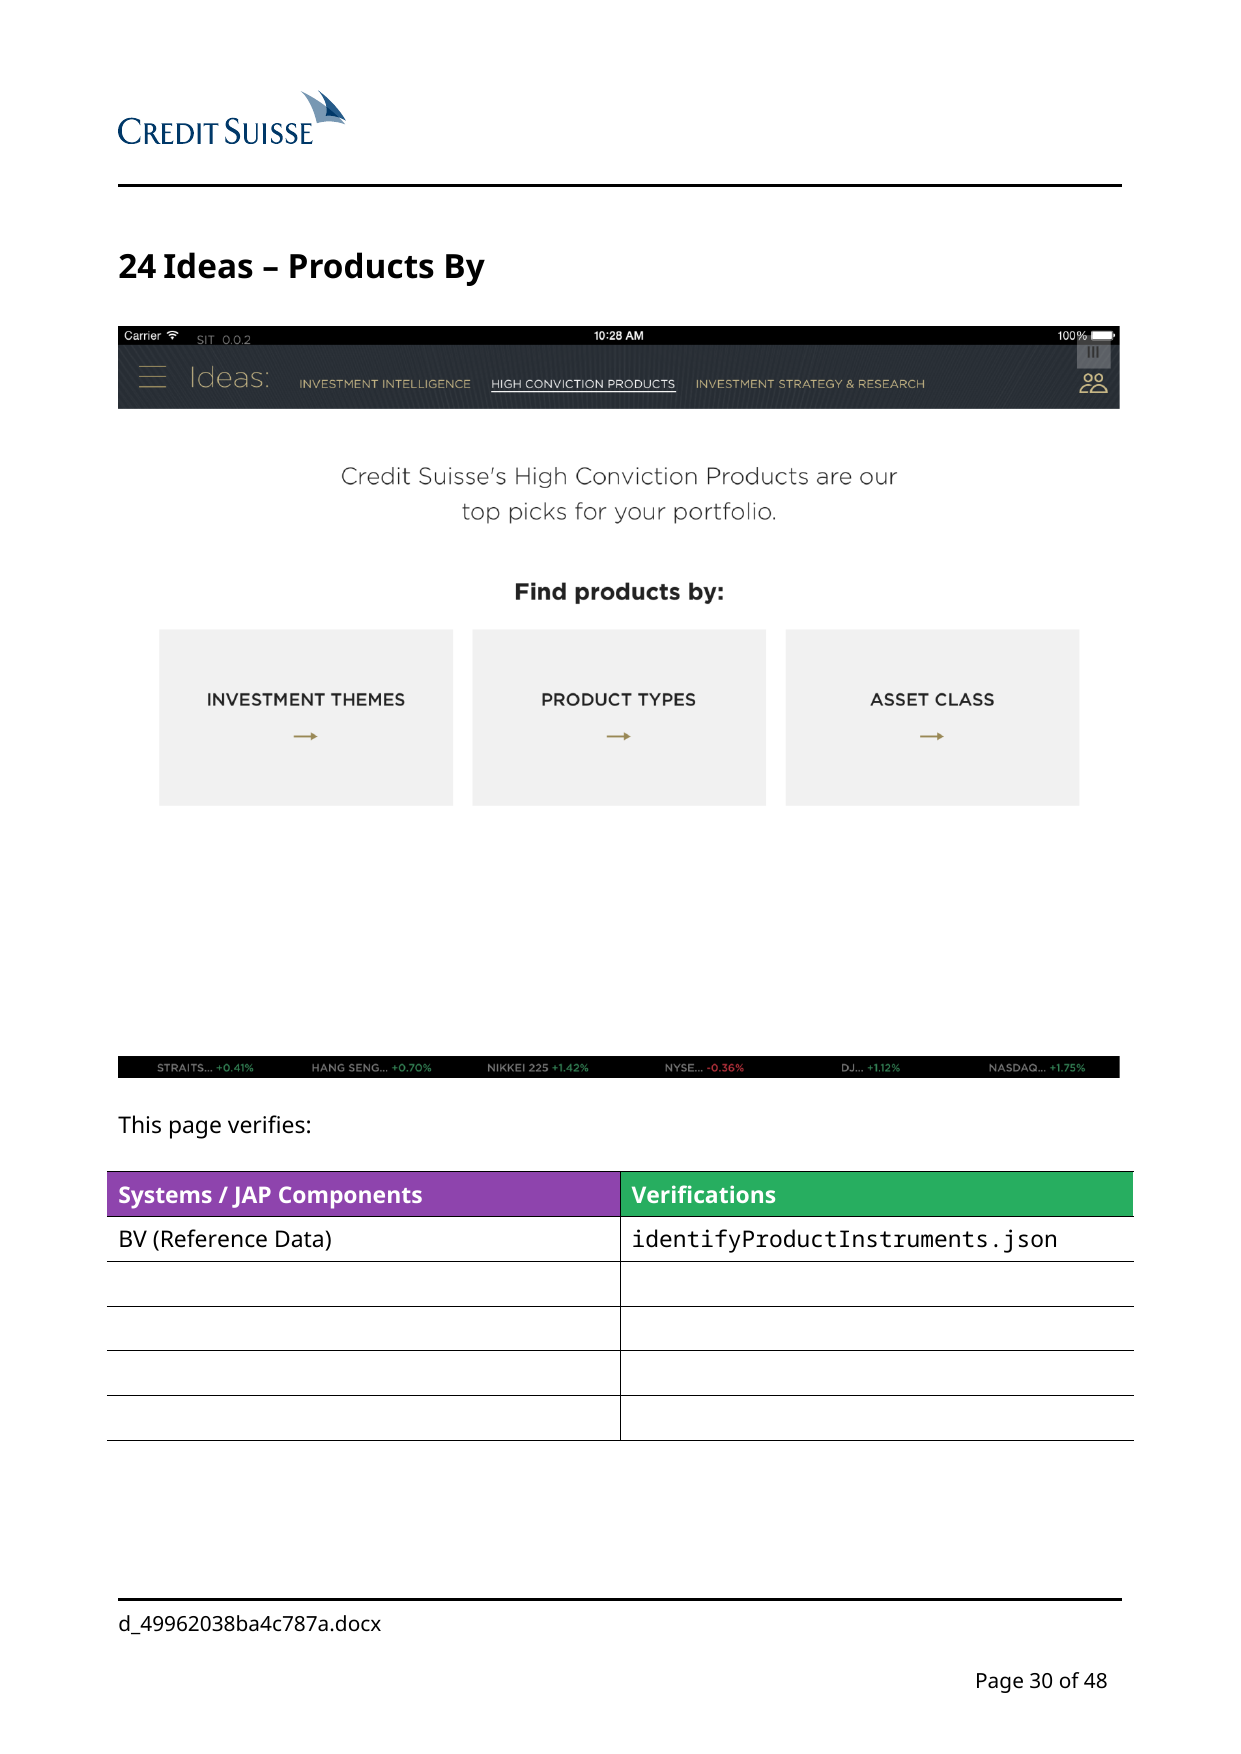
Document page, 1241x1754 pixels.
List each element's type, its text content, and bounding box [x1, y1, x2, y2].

picture [118, 326, 1120, 1078]
table_cell [107, 1262, 620, 1306]
table_cell [621, 1351, 1133, 1395]
table_cell [107, 1307, 620, 1350]
table_cell identifyProductInstruments.json [621, 1217, 1133, 1261]
text This page verifies: [118, 1109, 1122, 1140]
table_cell [621, 1307, 1133, 1350]
table_cell [621, 1262, 1133, 1306]
subtitle Ideas – Products By [118, 243, 1122, 288]
table_cell BV (Reference Data) [107, 1217, 620, 1261]
table_header Systems / JAP Components [107, 1172, 620, 1216]
table_header Verifications [621, 1172, 1133, 1216]
table_cell [107, 1351, 620, 1395]
table_cell [621, 1396, 1133, 1440]
table_cell [107, 1396, 620, 1440]
